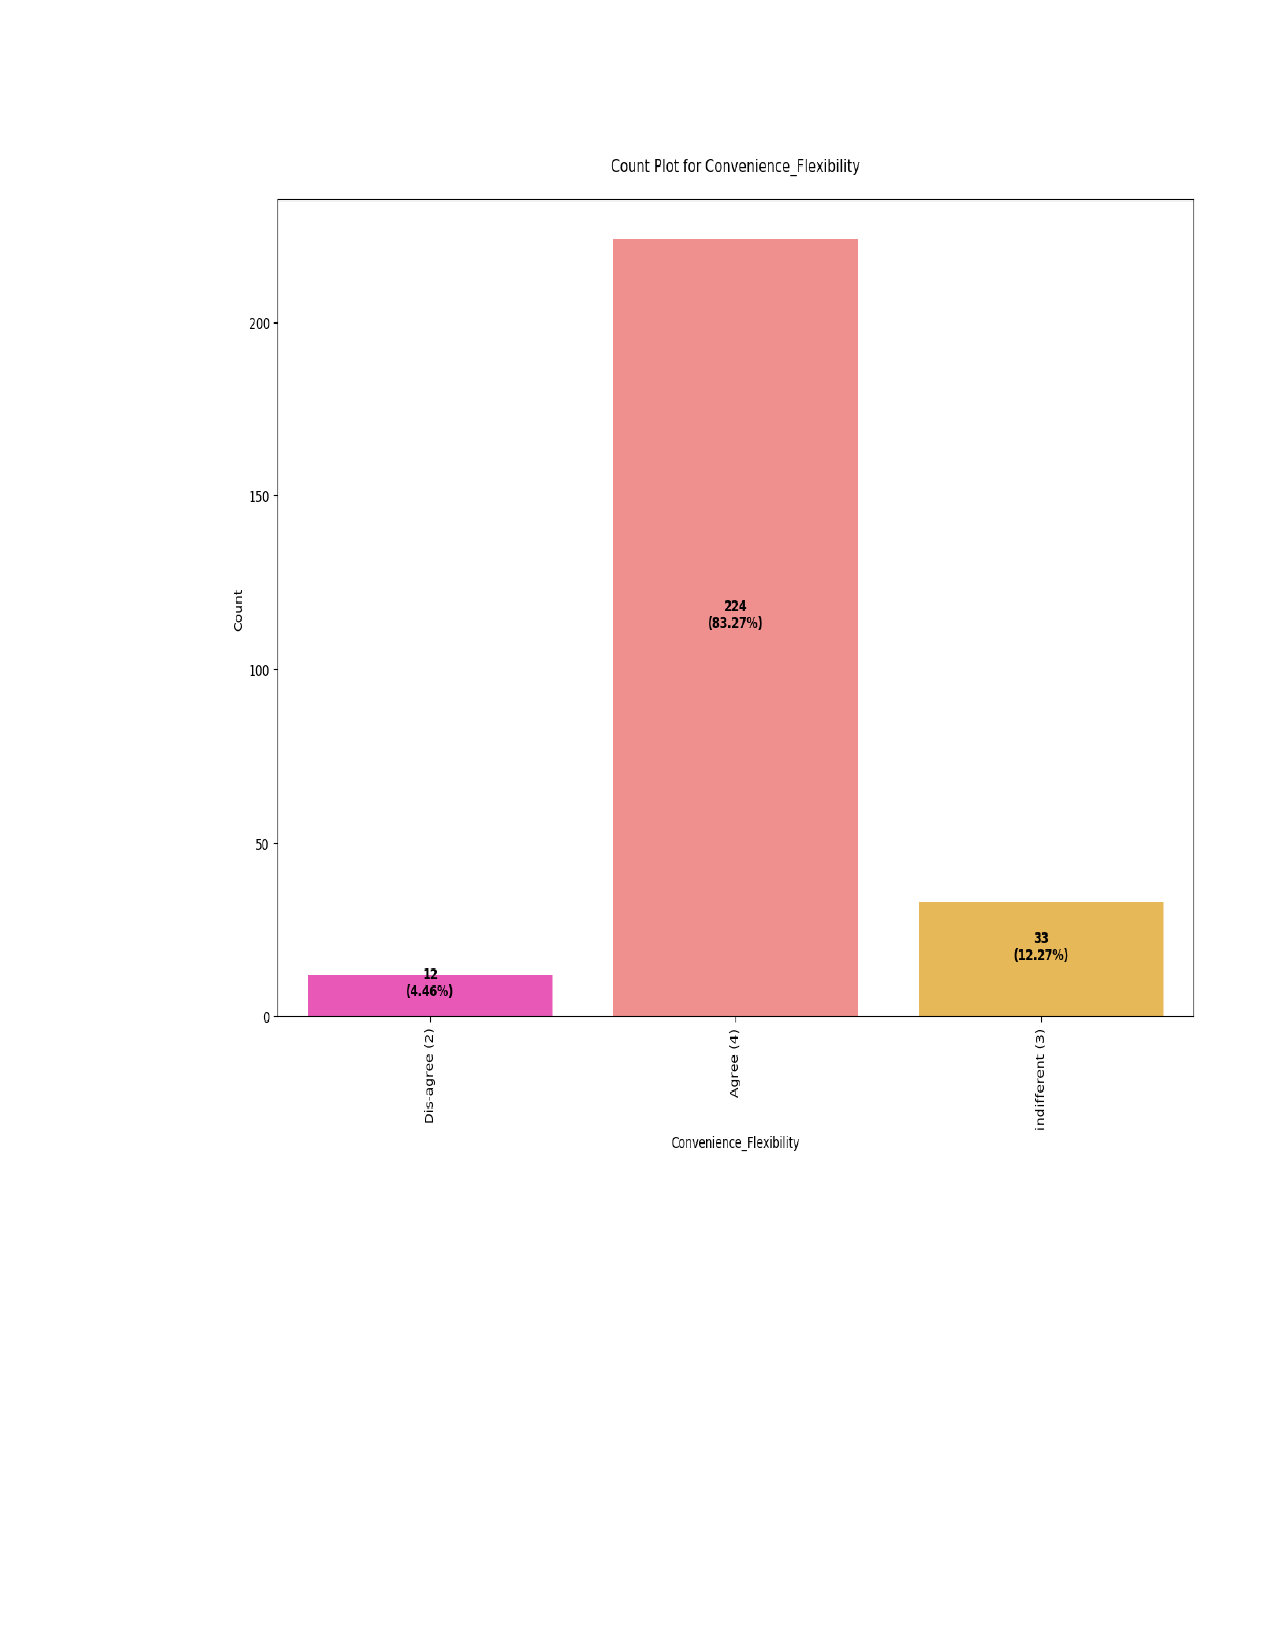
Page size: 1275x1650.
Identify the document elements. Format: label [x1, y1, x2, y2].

picture [225, 150, 1200, 1161]
